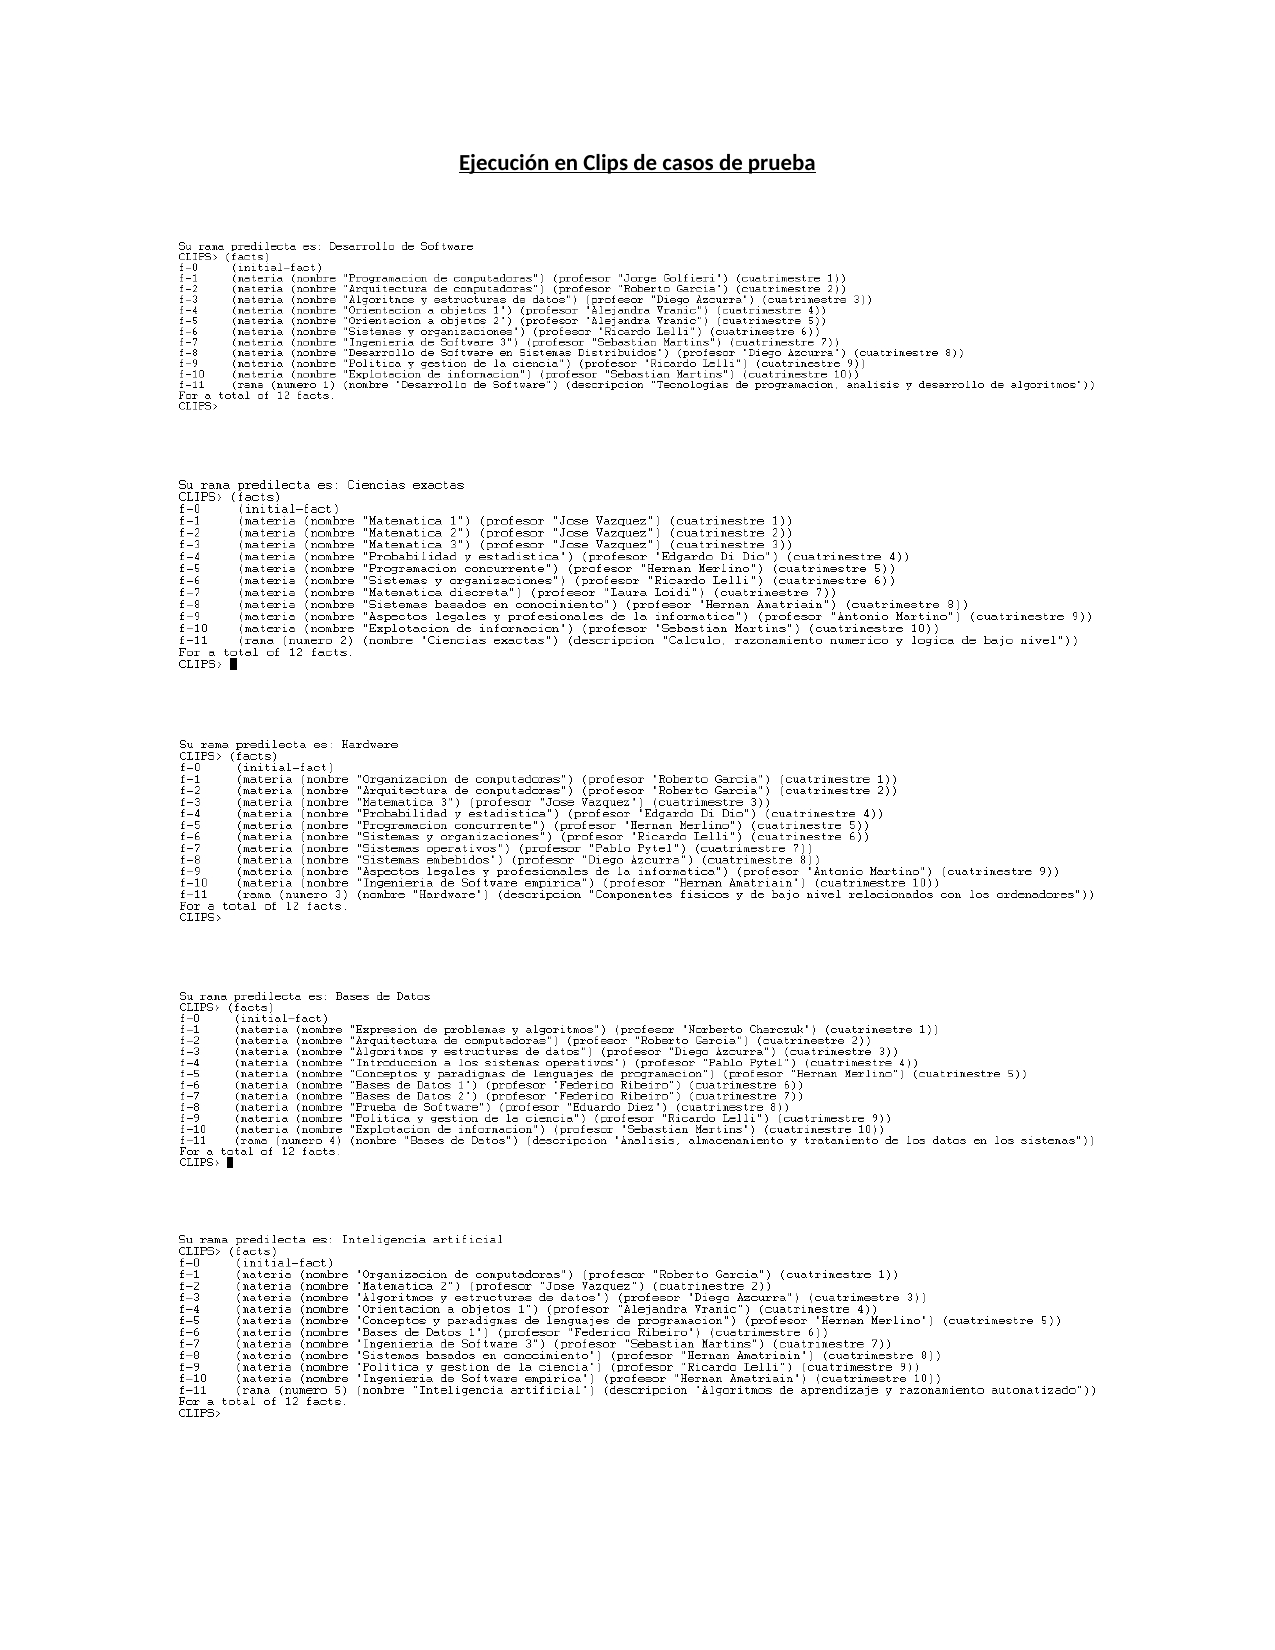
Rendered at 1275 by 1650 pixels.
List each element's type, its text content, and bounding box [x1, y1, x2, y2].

text Ejecución en Clips de casos de prueba [177, 148, 1098, 176]
picture [177, 1234, 1098, 1420]
picture [177, 479, 1098, 674]
picture [177, 241, 1098, 414]
picture [177, 739, 1098, 926]
picture [177, 991, 1098, 1169]
